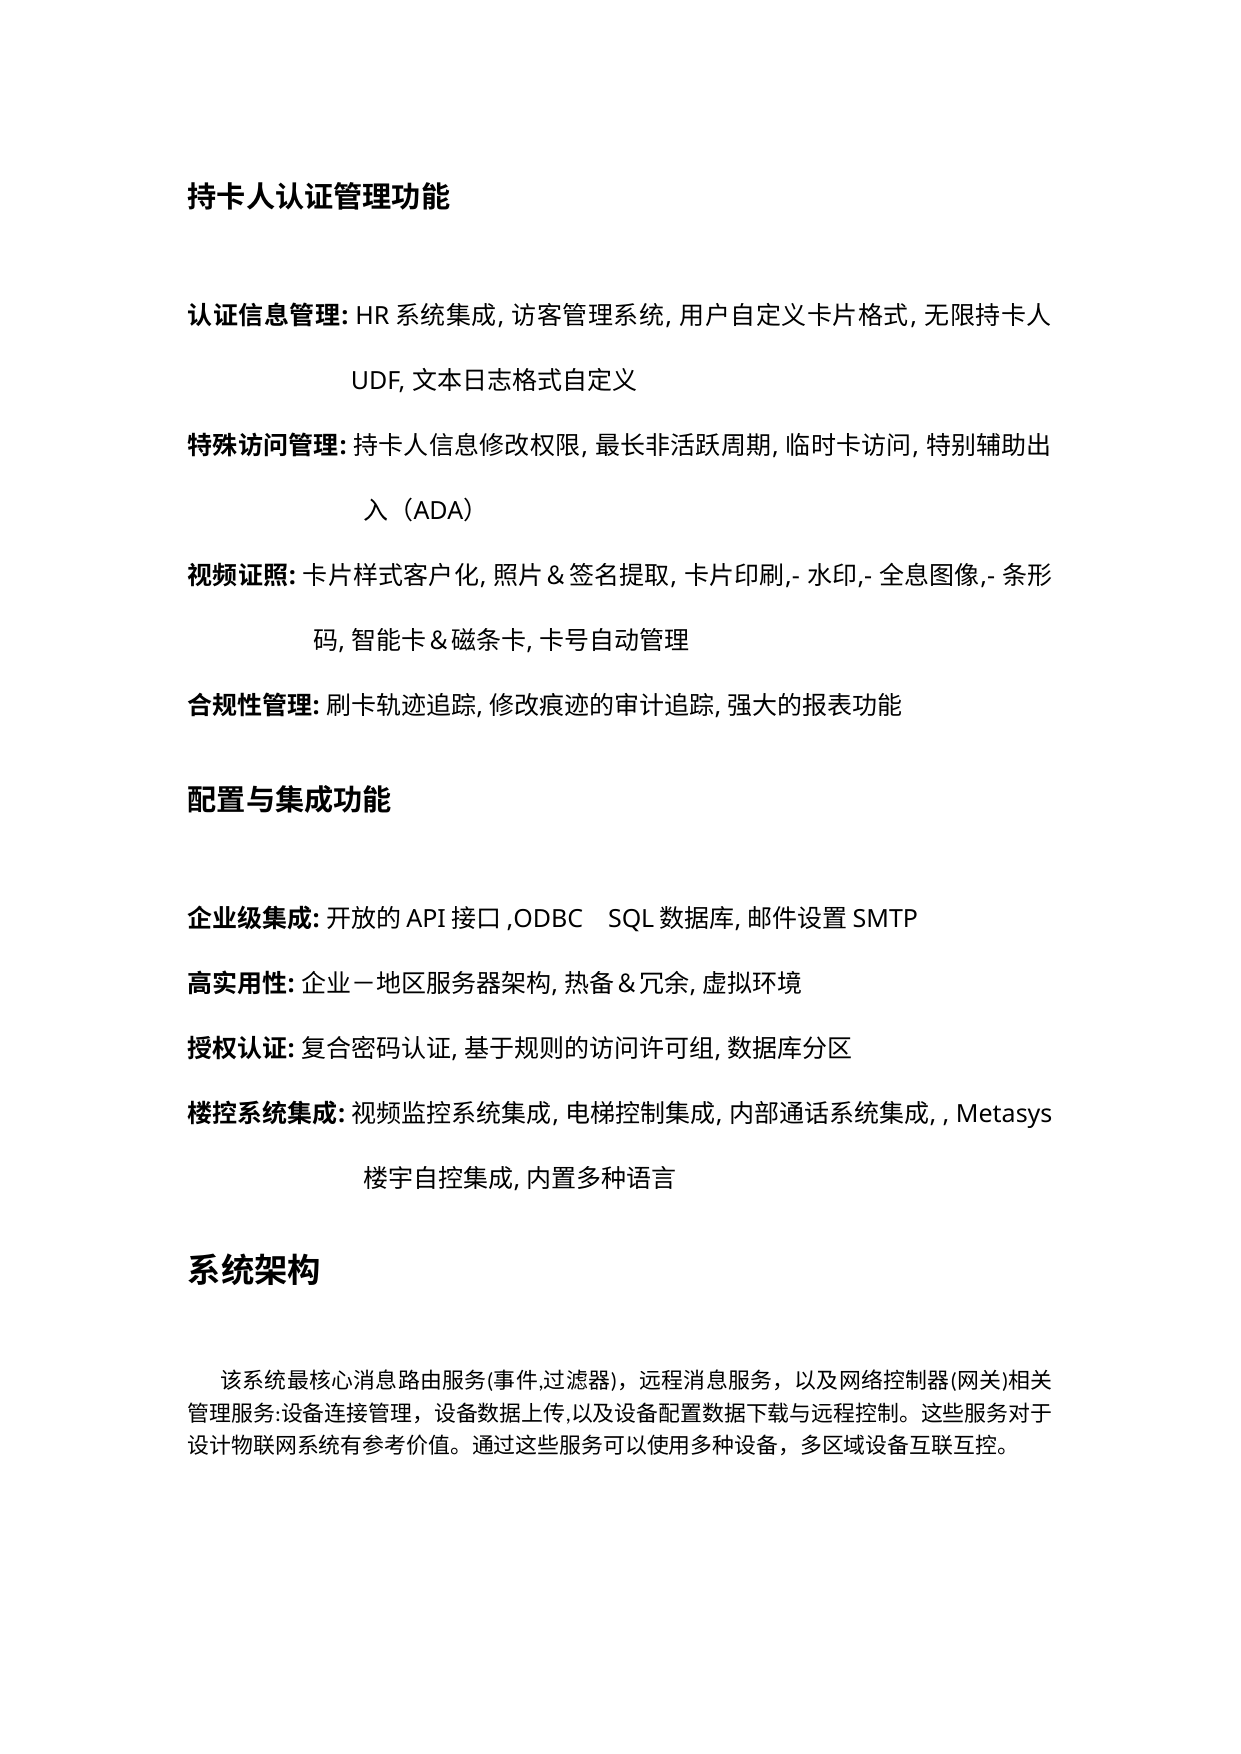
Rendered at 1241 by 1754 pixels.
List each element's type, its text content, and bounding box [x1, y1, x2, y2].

text 企业级集成: 开放的API接口 ,ODBC SQL数据库, 邮件设置SMTP [187, 884, 1053, 949]
subtitle 配置与集成功能 [187, 765, 1053, 830]
text 认证信息管理: HR系统集成, 访客管理系统, 用户自定义卡片格式, 无限持卡人UDF, 文本日志格式自定义 [187, 281, 1053, 411]
text 特殊访问管理: 持卡人信息修改权限, 最长非活跃周期, 临时卡访问, 特别辅助出入（ADA） [187, 411, 1053, 541]
subtitle 持卡人认证管理功能 [187, 162, 1053, 227]
text 楼控系统集成: 视频监控系统集成, 电梯控制集成, 内部通话系统集成, , Metasys 楼宇自控集成, 内置多种语言 [187, 1079, 1053, 1209]
text 该系统最核心消息路由服务(事件,过滤器)，远程消息服务，以及网络控制器(网关)相关管理服务:设备连接管理，设备数据上传,以及设备配置数据下载与远程控制。这些服务对于设计物联网系统有参考价值。通过这些服务可以使用多种设备，多区域设备互联互控。 [187, 1363, 1053, 1461]
text 合规性管理: 刷卡轨迹追踪, 修改痕迹的审计追踪, 强大的报表功能 [187, 671, 1053, 736]
text 视频证照: 卡片样式客户化, 照片＆签名提取, 卡片印刷,- 水印,- 全息图像,- 条形码, 智能卡＆磁条卡, 卡号自动管理 [187, 541, 1053, 671]
subtitle 系统架构 [187, 1236, 1053, 1301]
text 高实用性: 企业－地区服务器架构, 热备＆冗余, 虚拟环境 [187, 949, 1053, 1014]
text 授权认证: 复合密码认证, 基于规则的访问许可组, 数据库分区 [187, 1014, 1053, 1079]
